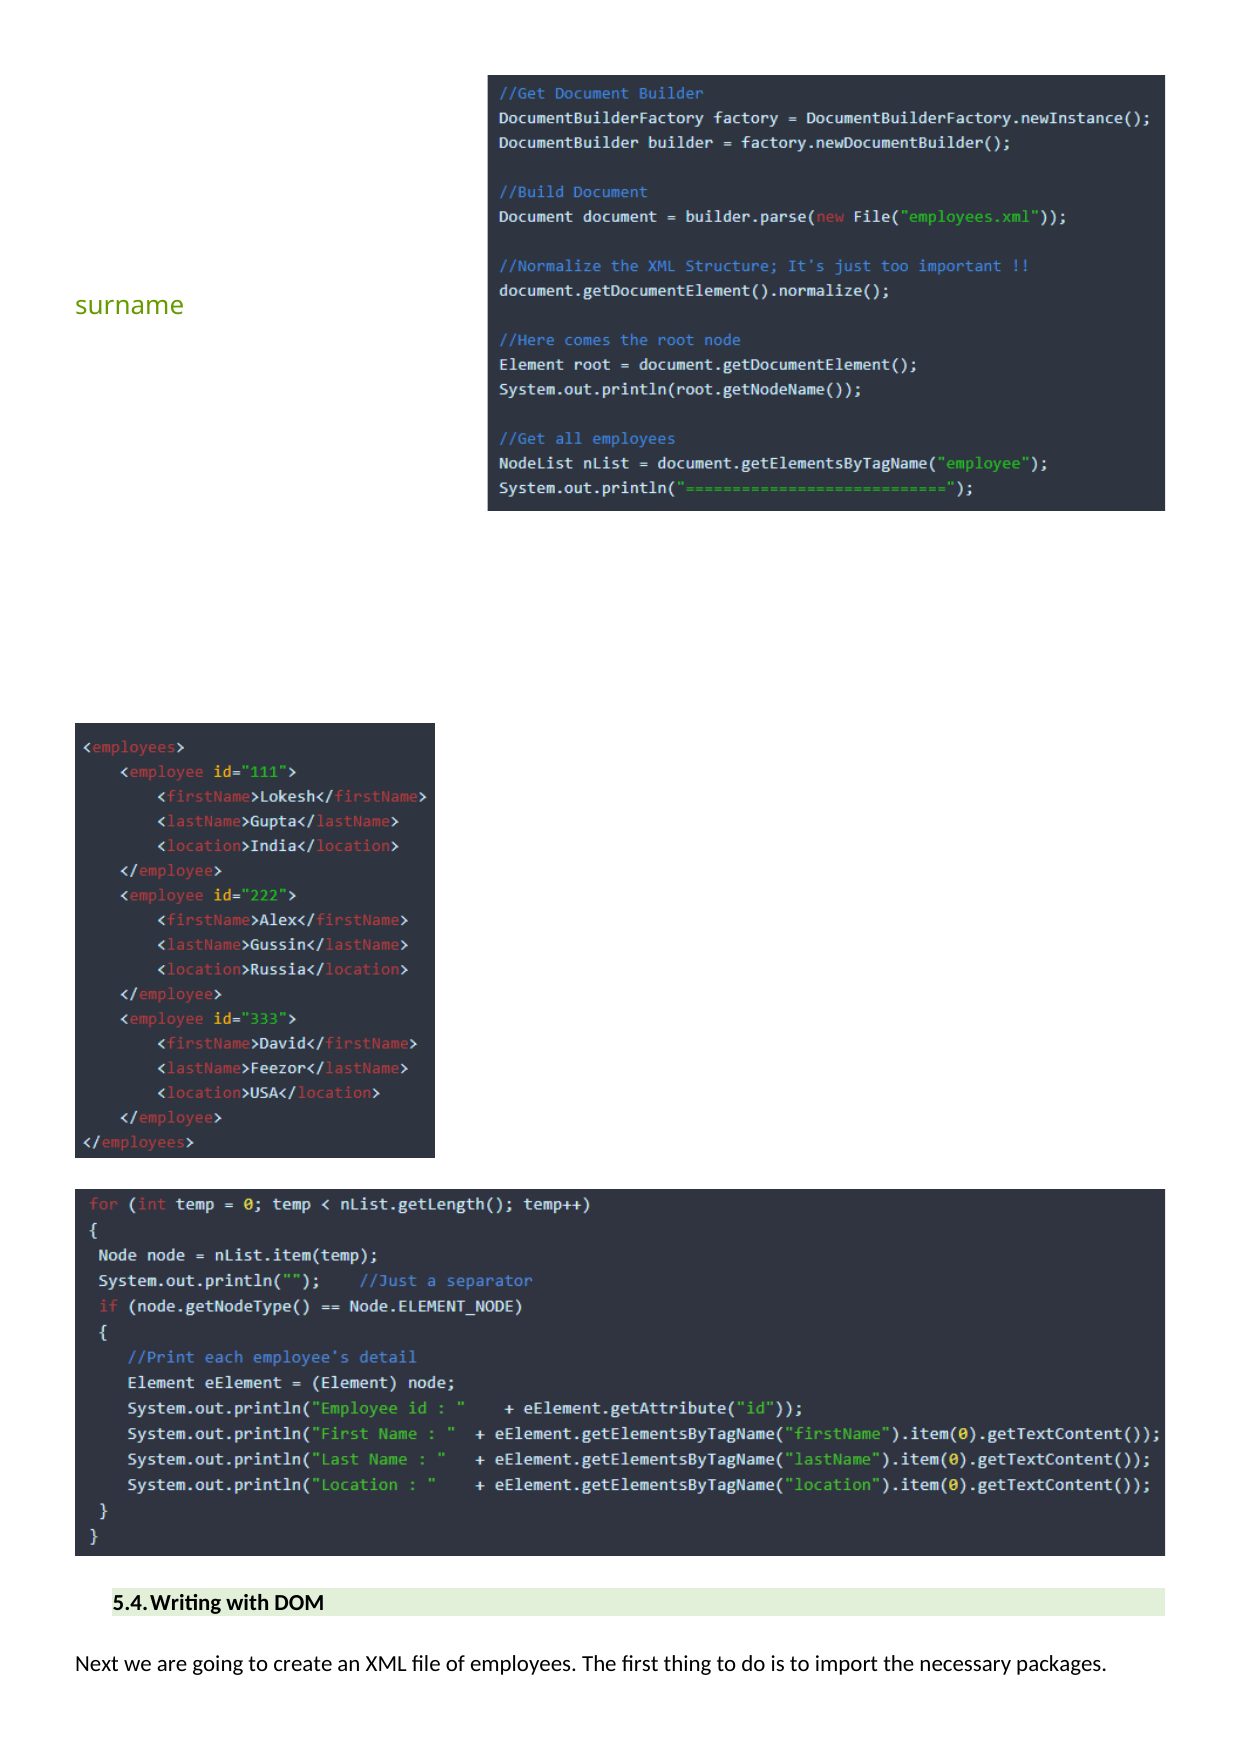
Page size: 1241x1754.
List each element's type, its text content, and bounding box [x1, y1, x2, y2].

picture [75, 723, 435, 1158]
list Writing with DOM [112, 1588, 1165, 1616]
text Next we are going to create an XML file of employees. The first thing to do is to import the necessary packages. [75, 1649, 1165, 1677]
text surname [75, 286, 1165, 540]
